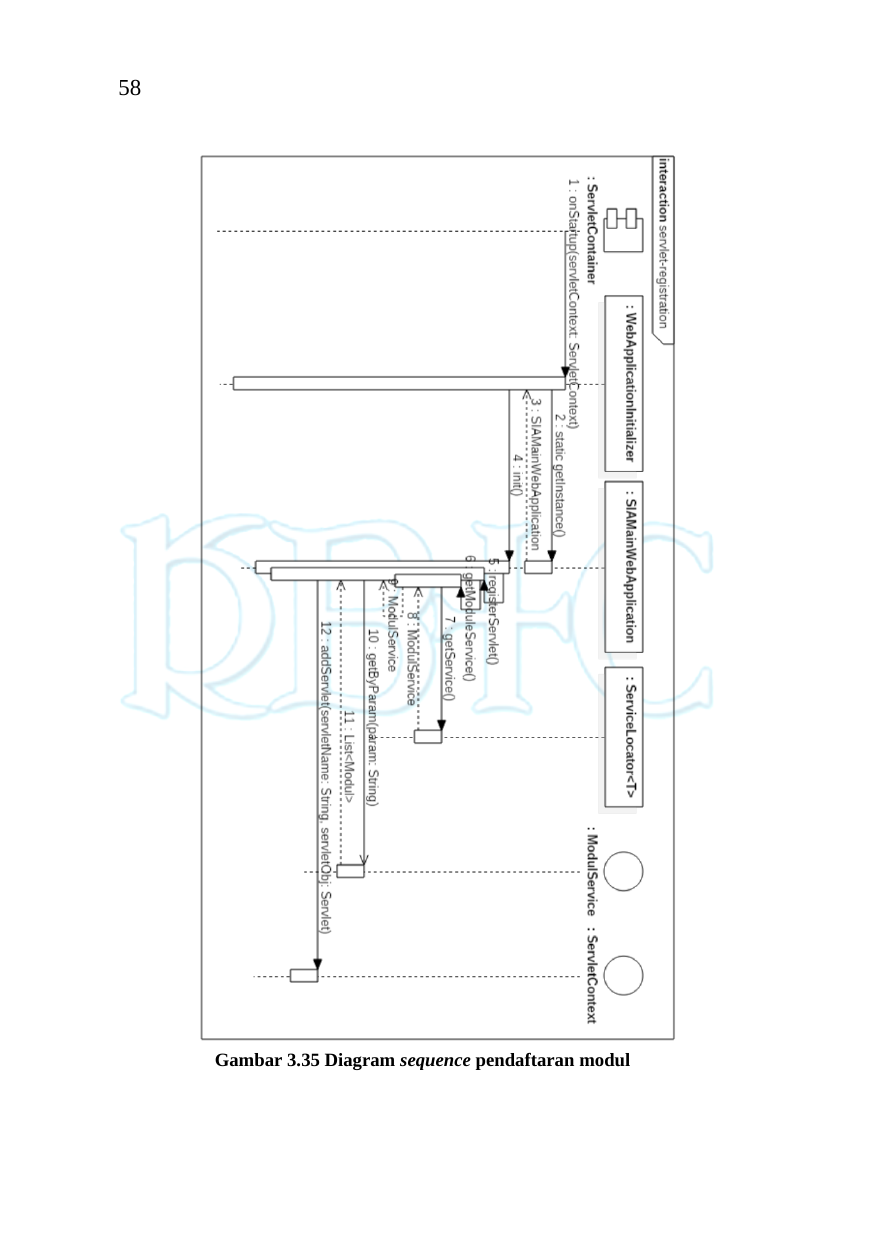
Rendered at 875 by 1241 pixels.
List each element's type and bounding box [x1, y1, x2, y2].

picture [163, 148, 683, 1077]
